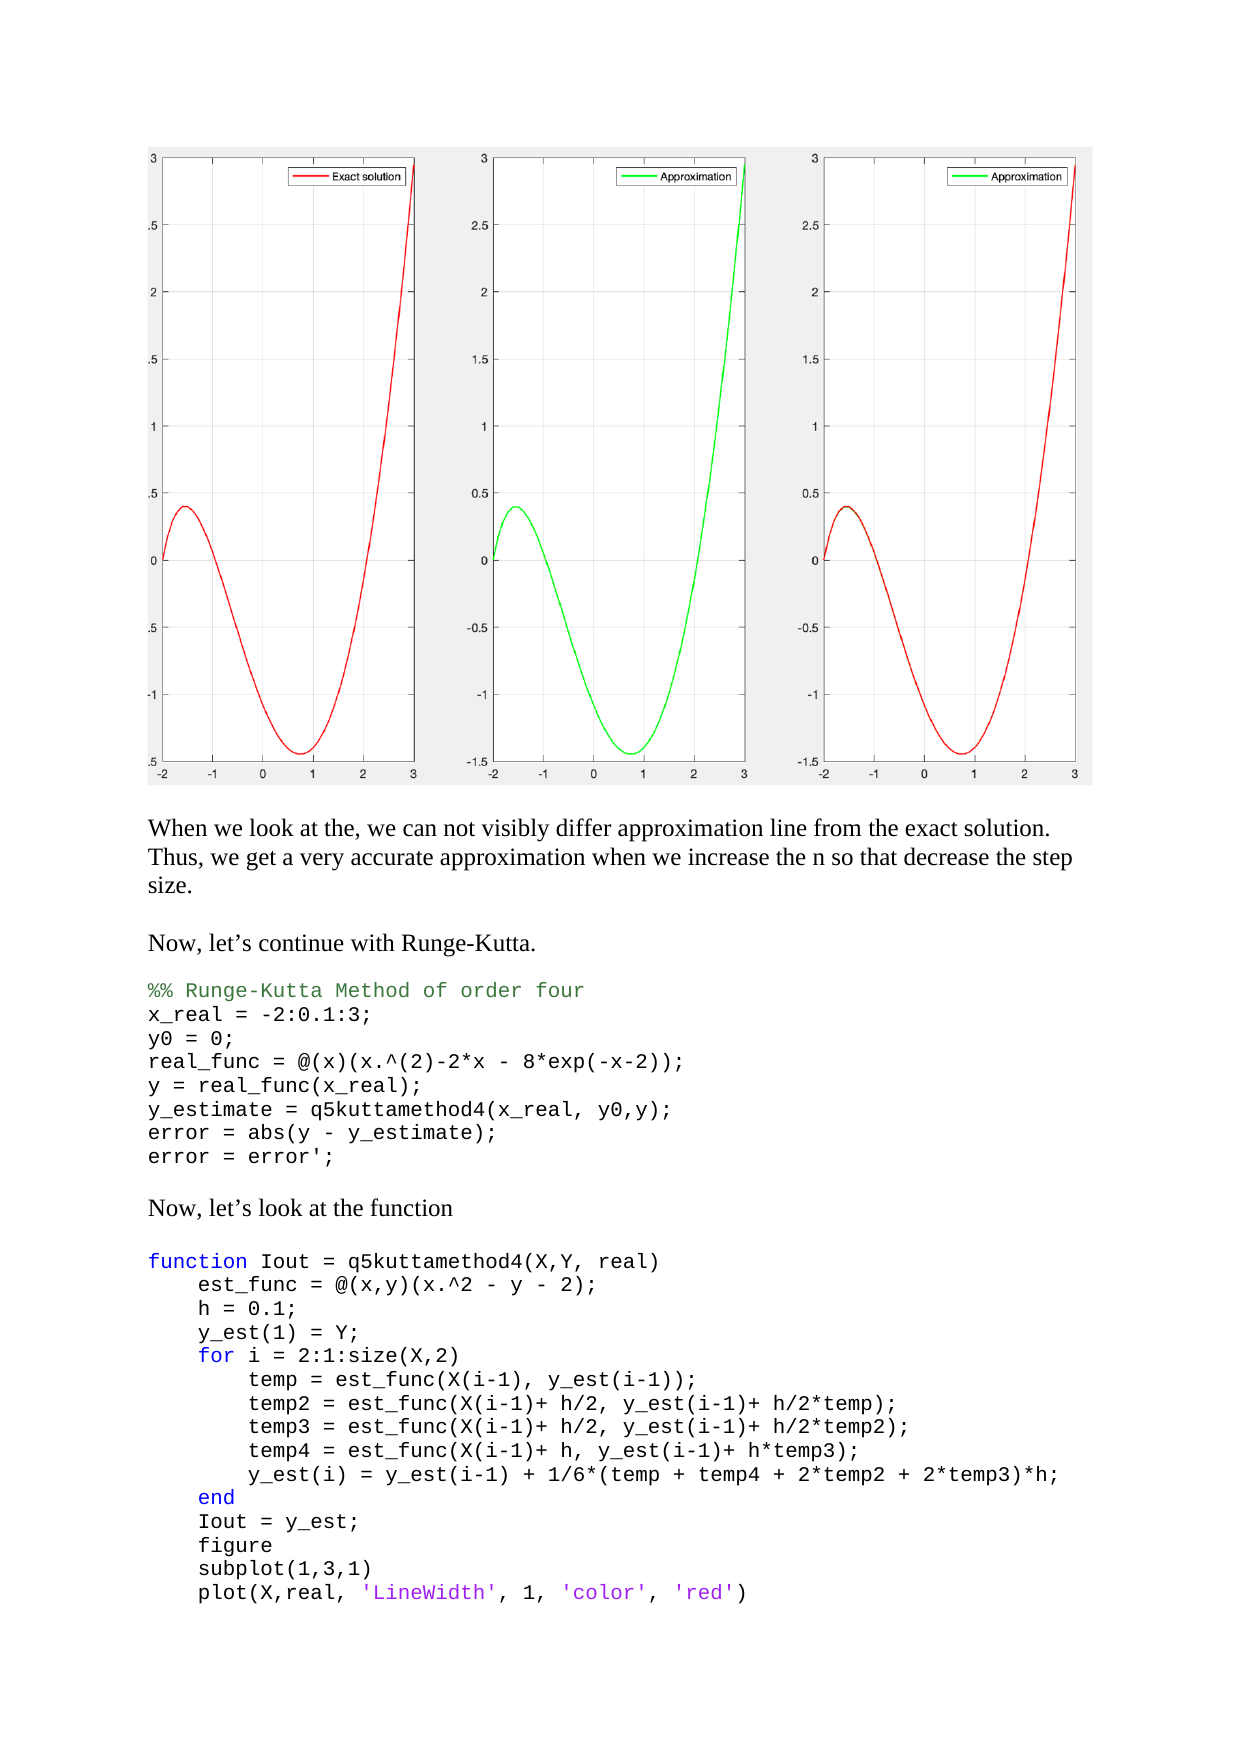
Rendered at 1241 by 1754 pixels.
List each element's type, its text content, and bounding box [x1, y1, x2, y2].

text Iout = y_est; [148, 1511, 1093, 1534]
picture [147, 147, 1093, 785]
text error = error'; [148, 1146, 1093, 1170]
text y_est(i) = y_est(i-1) + 1/6*(temp + temp4 + 2*temp2 + 2*temp3)*h; [148, 1464, 1093, 1487]
text y0 = 0; [148, 1028, 1093, 1051]
text y_estimate = q5kuttamethod4(x_real, y0,y); [148, 1099, 1093, 1122]
text %% Runge-Kutta Method of order four [148, 981, 1093, 1004]
text end [148, 1487, 1093, 1511]
text est_func = @(x,y)(x.^2 - y - 2); [148, 1274, 1093, 1298]
text plot(X,real, 'LineWidth', 1, 'color', 'red') [148, 1582, 1093, 1606]
text h = 0.1; [148, 1298, 1093, 1322]
text When we look at the, we can not visibly differ approximation line from the exact solution. Thus, we get a very accurate approximation when we increase the n so that decrease the step size. [148, 813, 1093, 899]
text y = real_func(x_real); [148, 1075, 1093, 1099]
text temp3 = est_func(X(i-1)+ h/2, y_est(i-1)+ h/2*temp2); [148, 1416, 1093, 1440]
text real_func = @(x)(x.^(2)-2*x - 8*exp(-x-2)); [148, 1051, 1093, 1075]
text x_real = -2:0.1:3; [148, 1004, 1093, 1028]
text temp = est_func(X(i-1), y_est(i-1)); [148, 1369, 1093, 1393]
text y_est(1) = Y; [148, 1322, 1093, 1345]
text figure [148, 1534, 1093, 1558]
text subplot(1,3,1) [148, 1558, 1093, 1582]
text function Iout = q5kuttamethod4(X,Y, real) [148, 1251, 1093, 1274]
text Now, let’s continue with Runge-Kutta. [148, 928, 1093, 957]
text for i = 2:1:size(X,2) [148, 1345, 1093, 1369]
text error = abs(y - y_estimate); [148, 1122, 1093, 1146]
text temp2 = est_func(X(i-1)+ h/2, y_est(i-1)+ h/2*temp); [148, 1393, 1093, 1416]
text temp4 = est_func(X(i-1)+ h, y_est(i-1)+ h*temp3); [148, 1440, 1093, 1464]
text Now, let’s look at the function [148, 1193, 1093, 1222]
